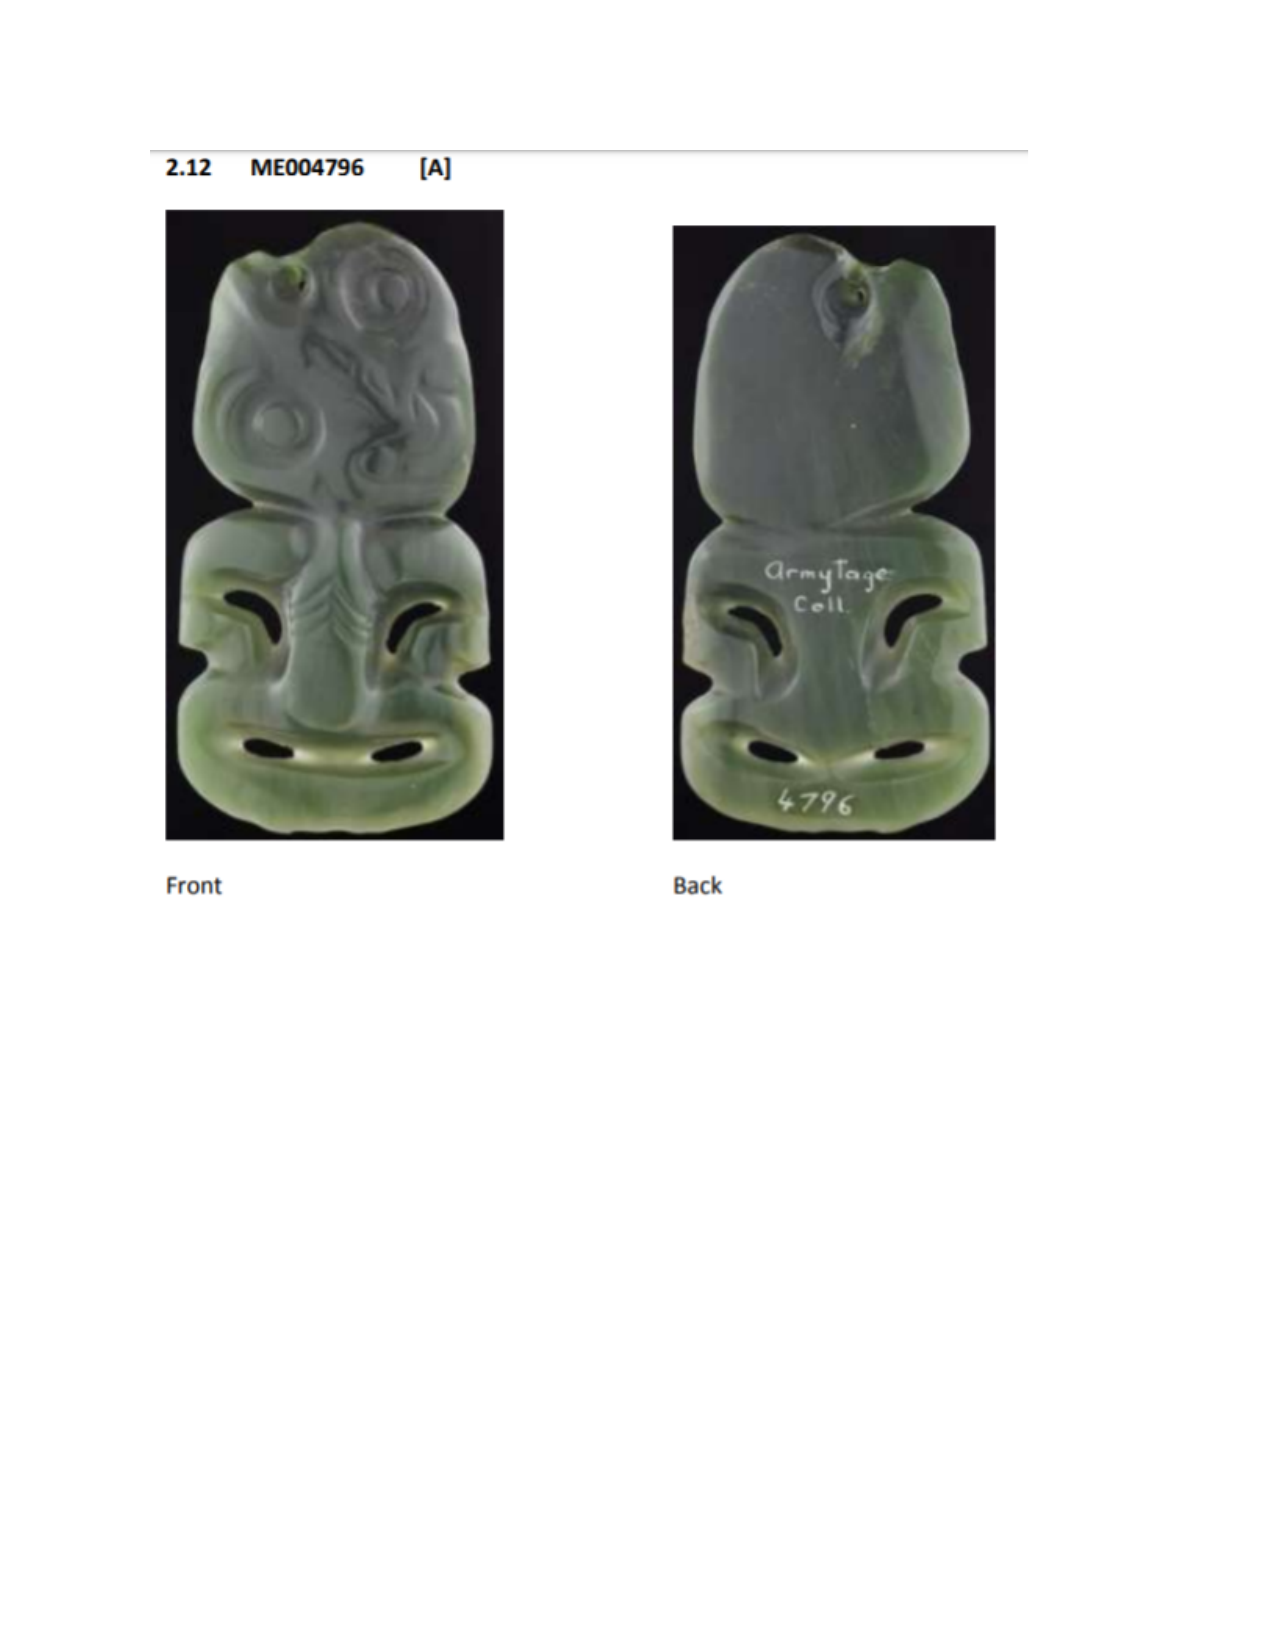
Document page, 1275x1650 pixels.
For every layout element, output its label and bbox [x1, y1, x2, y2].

picture [150, 150, 1029, 904]
